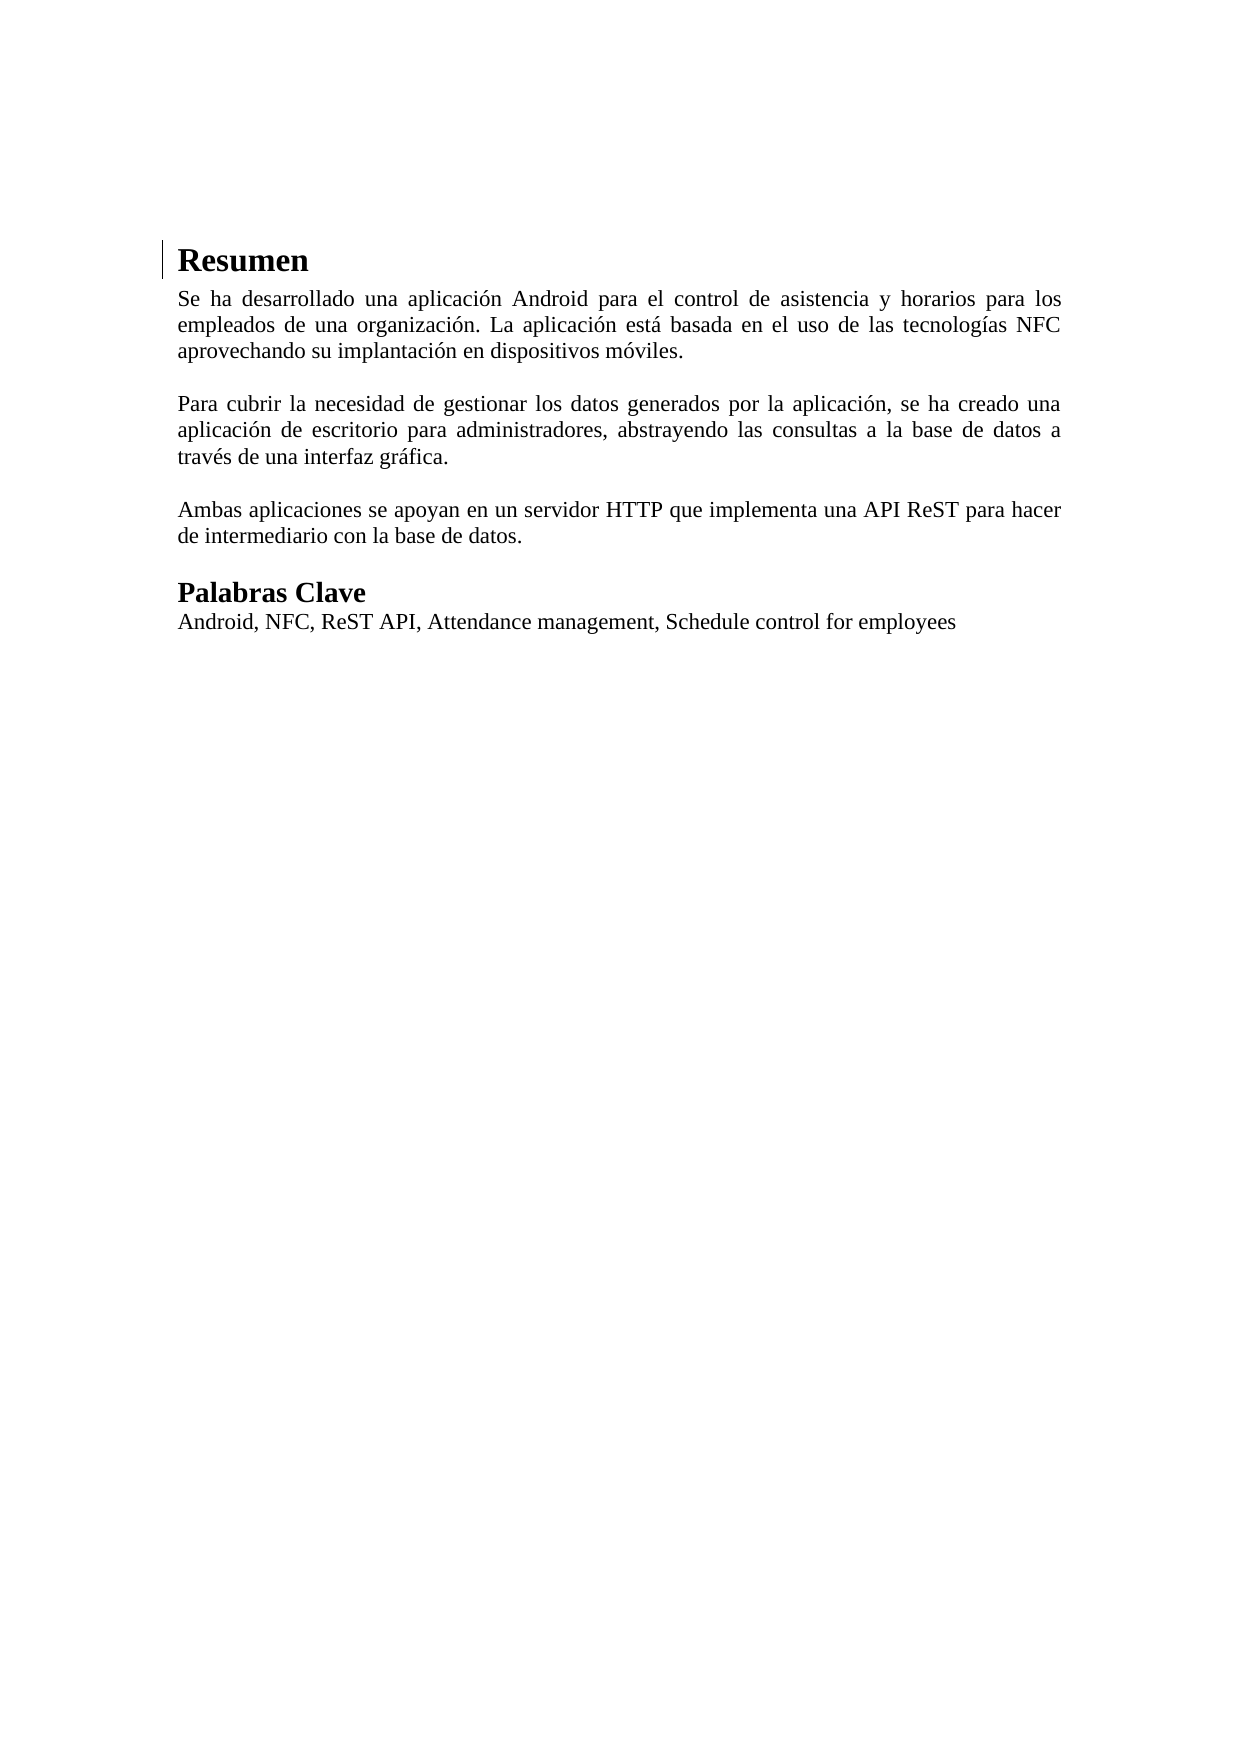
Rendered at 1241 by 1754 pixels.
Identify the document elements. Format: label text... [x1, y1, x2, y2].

text Para cubrir la necesidad de gestionar los datos generados por la aplicación, se ha creado una aplicación de escritorio para administradores, abstrayendo las consultas a la base de datos a través de una interfaz gráfica. [177, 390, 1063, 469]
text Android, NFC, ReST API, Attendance management, Schedule control for employees [177, 608, 1063, 634]
text Palabras Clave [177, 575, 1063, 608]
text Ambas aplicaciones se apoyan en un servidor HTTP que implementa una API ReST para hacer de intermediario con la base de datos. [177, 496, 1063, 548]
text Se ha desarrollado una aplicación Android para el control de asistencia y horarios para los empleados de una organización. La aplicación está basada en el uso de las tecnologías NFC aprovechando su implantación en dispositivos móviles. [177, 285, 1063, 364]
subtitle Resumen [177, 240, 1063, 278]
